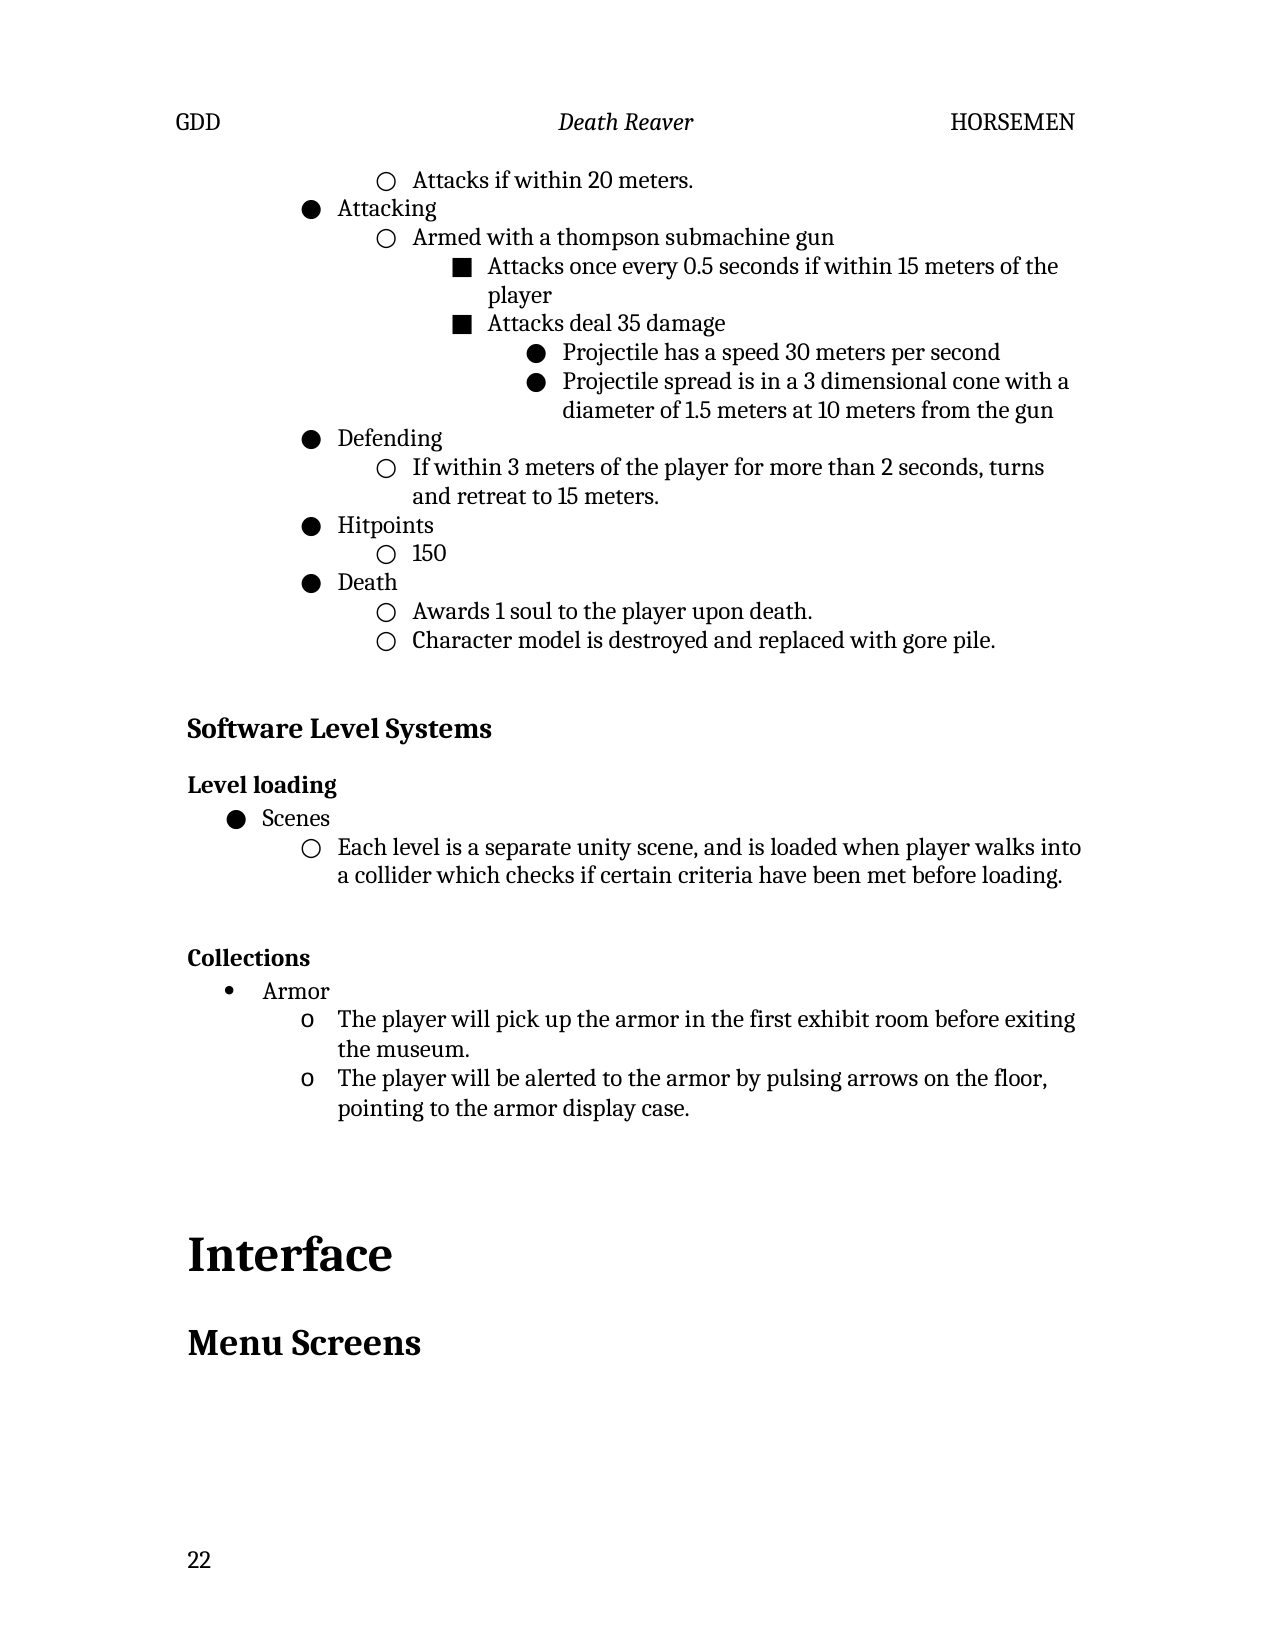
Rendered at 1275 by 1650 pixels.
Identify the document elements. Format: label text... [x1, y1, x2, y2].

subtitle Interface [187, 1227, 1087, 1284]
subtitle Level loading [187, 771, 1087, 799]
list 150 [375, 539, 1087, 568]
list Attacking [300, 194, 1087, 223]
list Armor [225, 977, 1087, 1005]
list Death [300, 568, 1087, 597]
list Each level is a separate unity scene, and is loaded when player walks into a collider which checks if certain criteria have been met before loading. [300, 832, 1087, 890]
subtitle Menu Screens [187, 1322, 1087, 1365]
list Character model is destroyed and replaced with gore pile. [375, 626, 1087, 654]
list Awards 1 soul to the player upon death. [375, 597, 1087, 626]
list Hitpoints [300, 511, 1087, 539]
list Projectile spread is in a 3 dimensional cone with a diameter of 1.5 meters at 10 meters from the gun [525, 367, 1087, 424]
subtitle Collections [187, 944, 1087, 972]
subtitle Software Level Systems [187, 712, 1087, 746]
list Scenes [225, 804, 1087, 832]
list Armed with a thompson submachine gun [375, 223, 1087, 252]
list The player will be alerted to the armor by pulsing arrows on the floor, pointing to the armor display case. [300, 1064, 1087, 1123]
list Attacks if within 20 meters. [375, 166, 1087, 194]
list Attacks once every 0.5 seconds if within 15 meters of the player [450, 252, 1087, 309]
list Defending [300, 424, 1087, 453]
list The player will pick up the armor in the first exhibit room before exiting the museum. [300, 1005, 1087, 1064]
list Projectile has a speed 30 meters per second [525, 338, 1087, 367]
list Attacks deal 35 damage [450, 309, 1087, 338]
list If within 3 meters of the player for more than 2 seconds, turns and retreat to 15 meters. [375, 453, 1087, 511]
